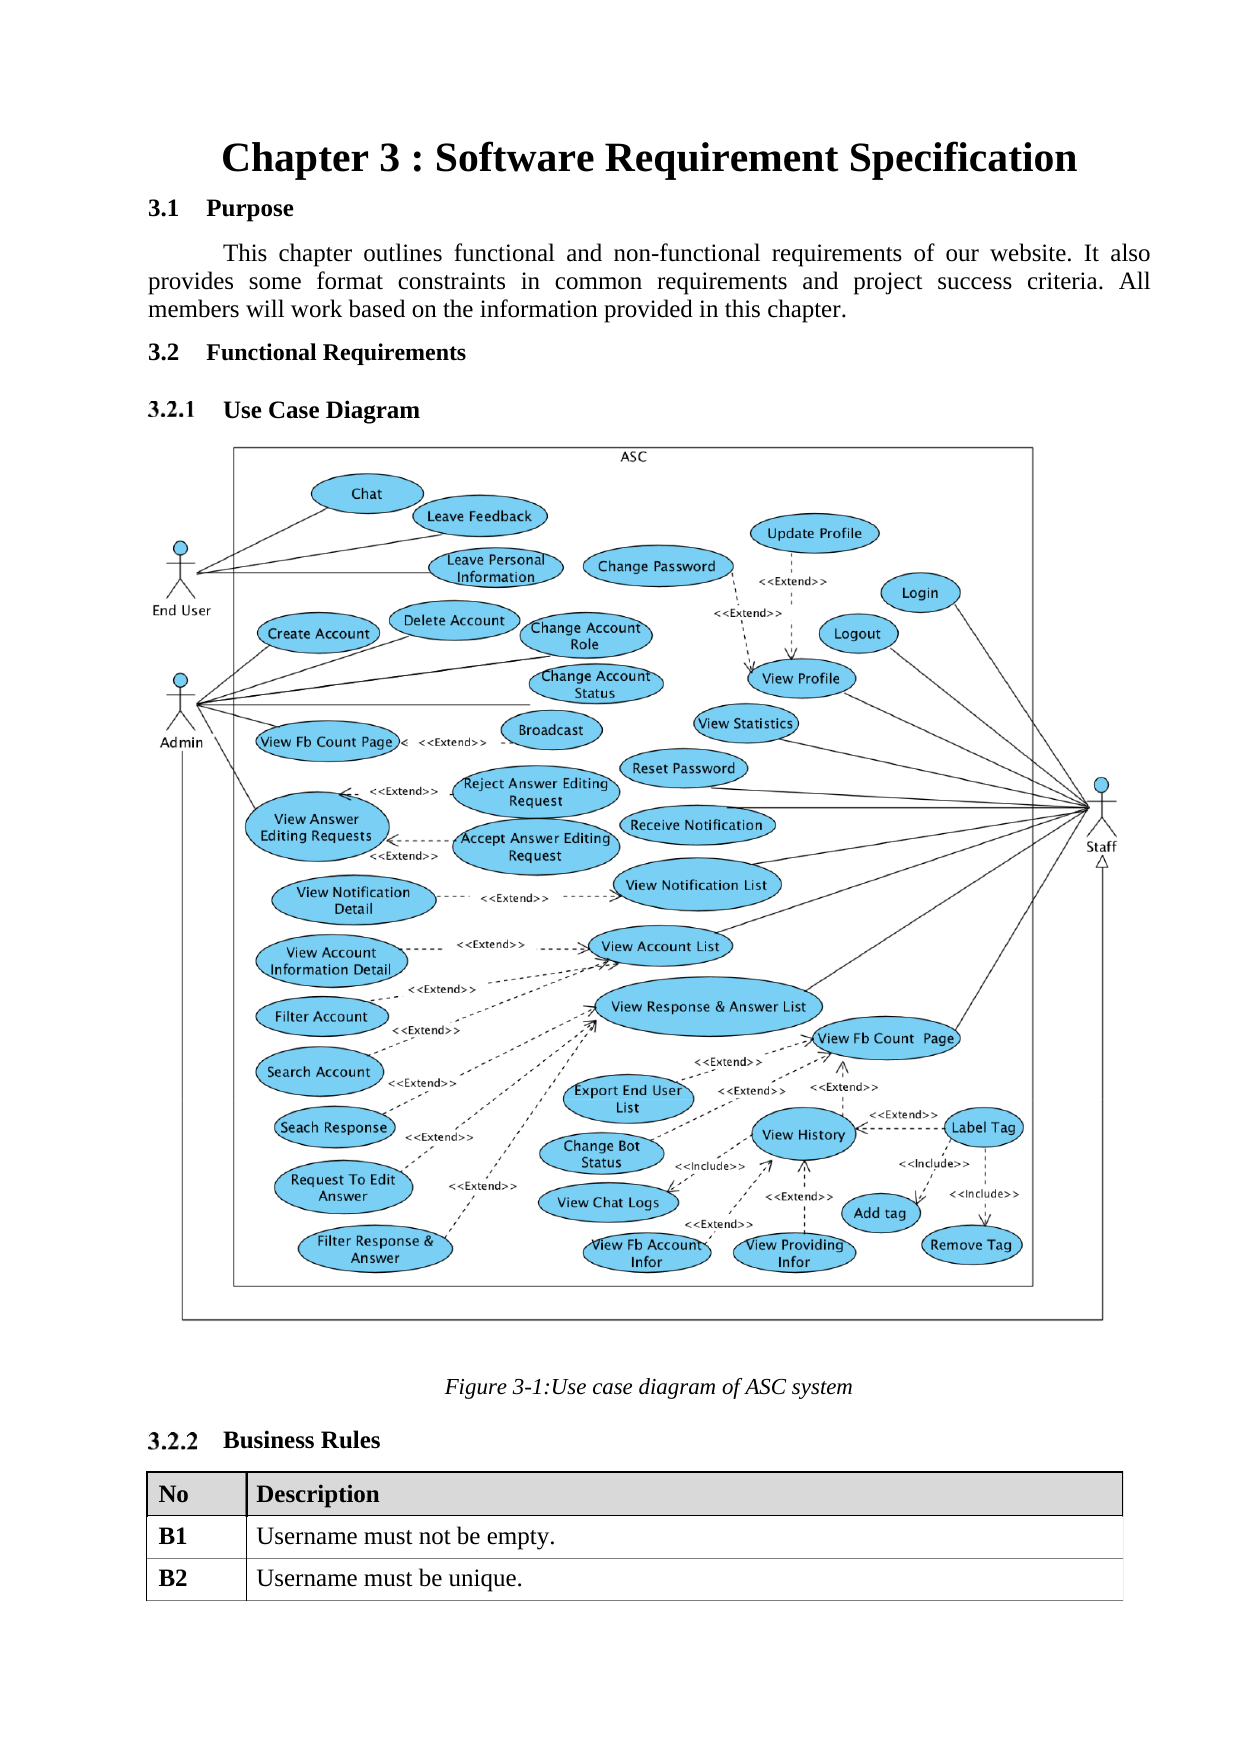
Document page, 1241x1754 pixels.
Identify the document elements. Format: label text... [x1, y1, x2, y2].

picture [146, 1471, 1124, 1601]
text 3.1 Purpose [148, 193, 1152, 221]
text This chapter outlines functional and non-functional requirements of our website. It also provides some format constraints in common requirements and project success criteria. All members will work based on the information provided in this chapter. [148, 239, 1152, 323]
text 3.2 Functional Requirements [148, 337, 1152, 366]
text Chapter 3 : Software Requirement Specification [221, 132, 1152, 180]
text Figure 3-1:Use case diagram of ASC system [148, 1373, 1152, 1400]
text Use Case Diagram [223, 395, 1152, 423]
picture [147, 1431, 198, 1450]
text No Description [158, 1479, 1152, 1508]
text B2 Username must be unique. [158, 1563, 1152, 1592]
picture [147, 401, 1126, 1335]
text Business Rules [223, 1425, 1152, 1454]
text B1 Username must not be empty. [158, 1521, 1152, 1549]
